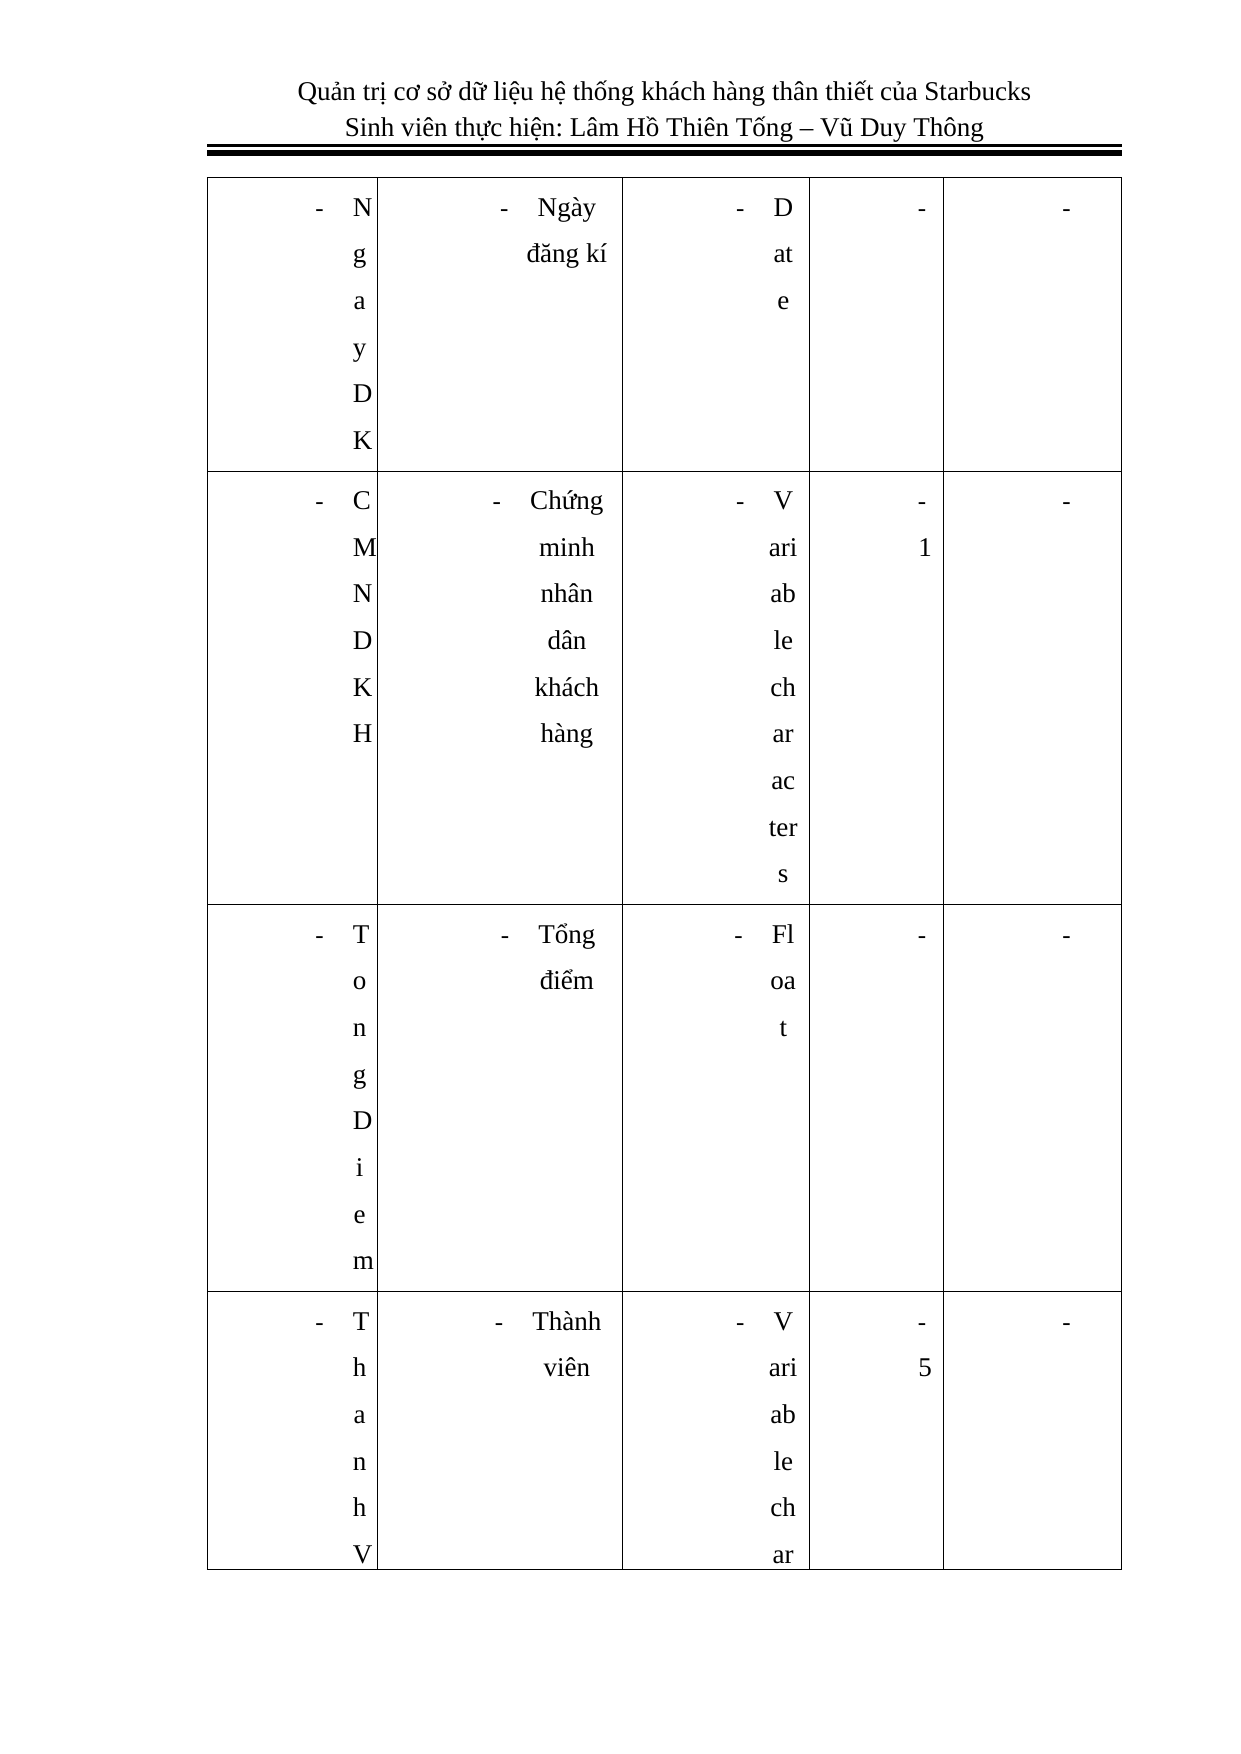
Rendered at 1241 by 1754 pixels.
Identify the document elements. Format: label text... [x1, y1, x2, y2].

table_cell Variable characters [623, 1292, 809, 1569]
table_cell 50 [810, 1292, 943, 1569]
table_cell Date [623, 178, 809, 471]
table_cell Ngày đăng kí [378, 178, 622, 471]
table_cell Thành viên [378, 1292, 622, 1569]
table_cell Variable characters [623, 472, 809, 904]
table_cell Float [623, 905, 809, 1291]
table_cell [944, 905, 1121, 1291]
table_cell Chứng minh nhân dân khách hàng [378, 472, 622, 904]
table_cell 12 [810, 472, 943, 904]
table_cell [944, 472, 1121, 904]
table_cell Tổng điểm [378, 905, 622, 1291]
table_cell CMNDKH [208, 472, 377, 904]
table_cell NgayDK [208, 178, 377, 471]
table_cell [944, 178, 1121, 471]
table_cell TongDiem [208, 905, 377, 1291]
table_cell ThanhVien [208, 1292, 377, 1569]
table_cell [944, 1292, 1121, 1569]
table_cell [810, 178, 943, 471]
table_cell [810, 905, 943, 1291]
